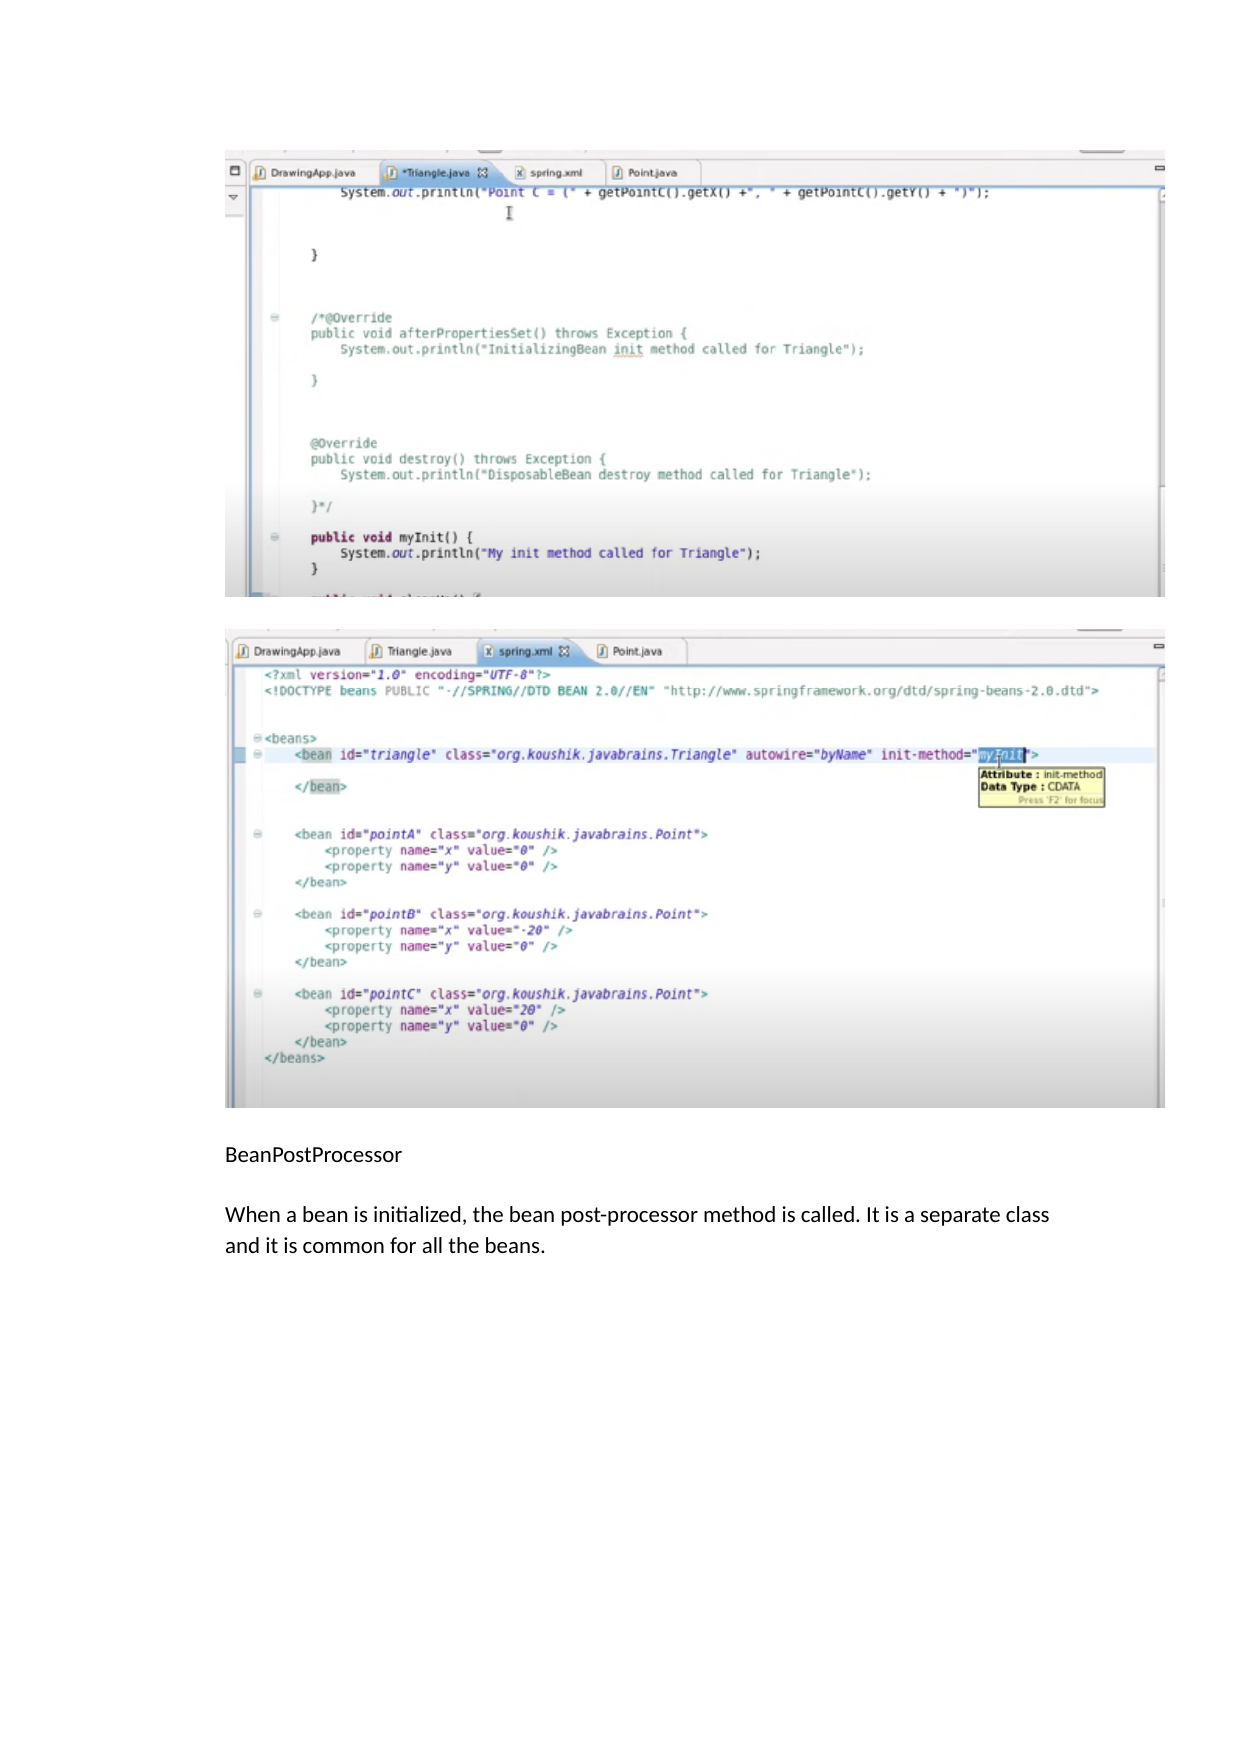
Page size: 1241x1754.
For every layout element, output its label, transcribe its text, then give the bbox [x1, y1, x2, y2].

picture [225, 629, 1166, 1108]
list BeanPostProcessor [225, 1140, 1090, 1168]
list When a bean is initialized, the bean post-processor method is called. It is a separate class and it is common for all the beans. [225, 1201, 1090, 1259]
picture [225, 150, 1166, 597]
